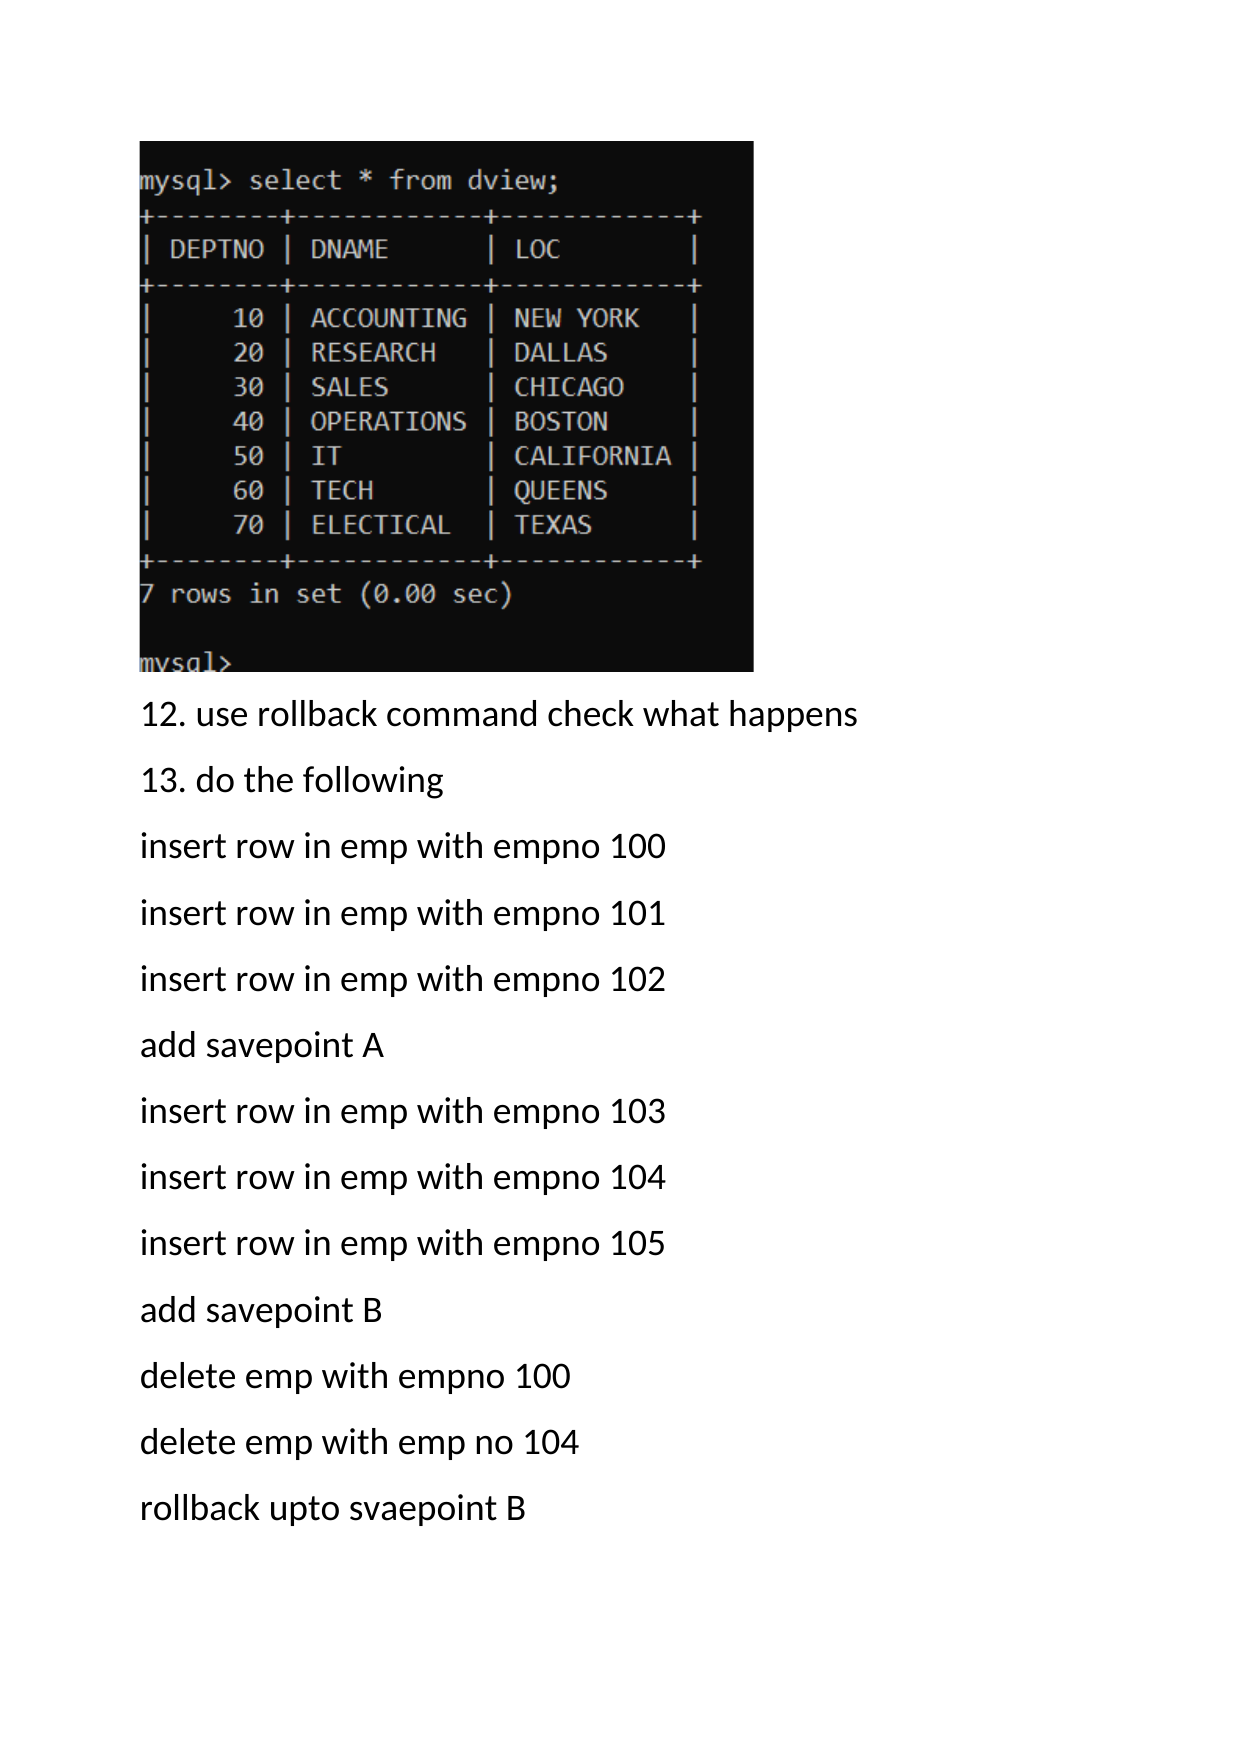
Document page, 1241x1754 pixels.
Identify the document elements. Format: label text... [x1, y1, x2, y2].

text insert row in emp with empno 103 [139, 1087, 1103, 1133]
text delete emp with emp no 104 [139, 1418, 1103, 1464]
picture [139, 141, 754, 672]
text insert row in emp with empno 105 [139, 1219, 1103, 1265]
text rollback upto svaepoint B [139, 1484, 1103, 1530]
text add savepoint A [139, 1021, 1103, 1067]
text insert row in emp with empno 104 [139, 1153, 1103, 1199]
text insert row in emp with empno 102 [139, 955, 1103, 1001]
text insert row in emp with empno 101 [139, 889, 1103, 934]
text 12. use rollback command check what happens [139, 690, 1103, 736]
text delete emp with empno 100 [139, 1352, 1103, 1397]
text 13. do the following [139, 756, 1103, 802]
text insert row in emp with empno 100 [139, 822, 1103, 868]
text add savepoint B [139, 1286, 1103, 1331]
